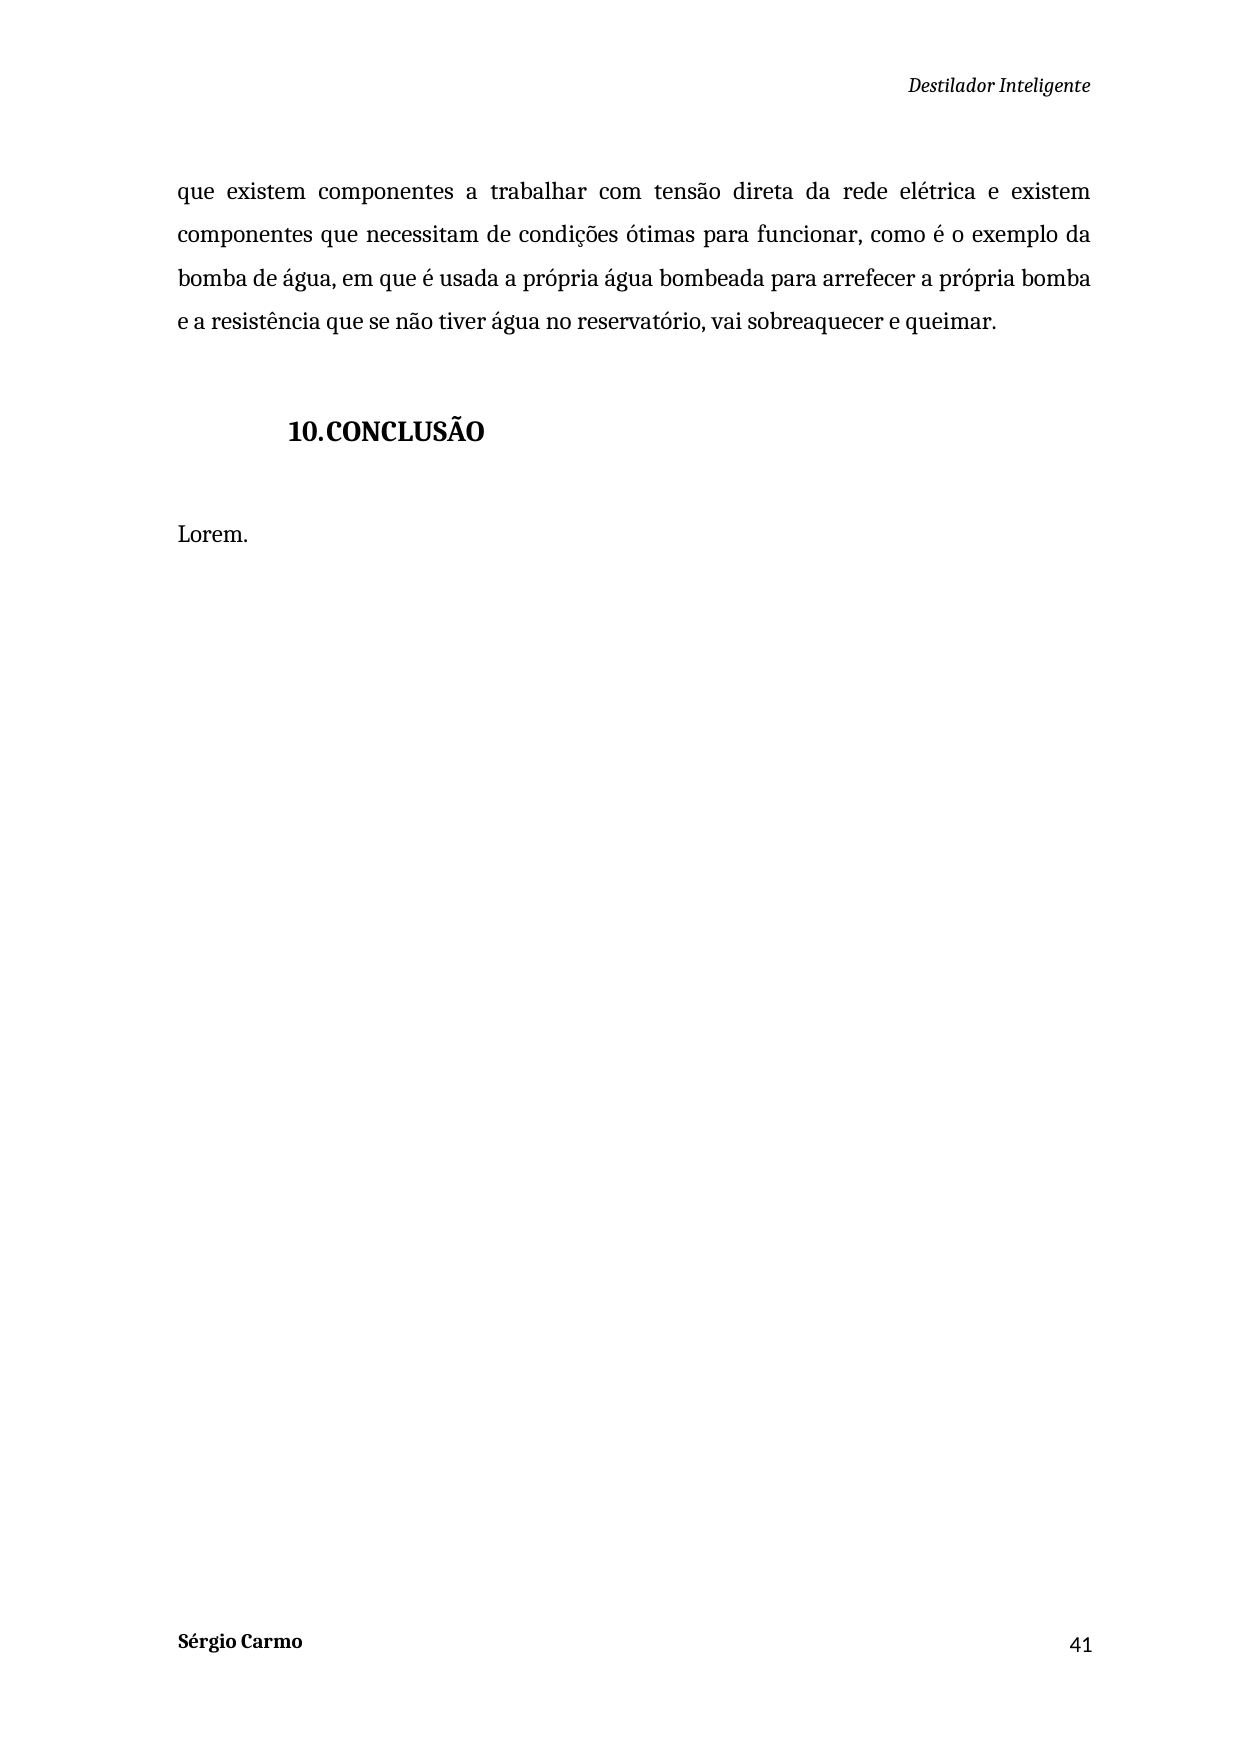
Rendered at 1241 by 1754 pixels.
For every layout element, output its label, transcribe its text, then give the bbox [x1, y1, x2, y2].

text Lorem. [177, 520, 1092, 549]
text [177, 177, 1092, 335]
text CONCLUSÃO [288, 416, 1092, 449]
